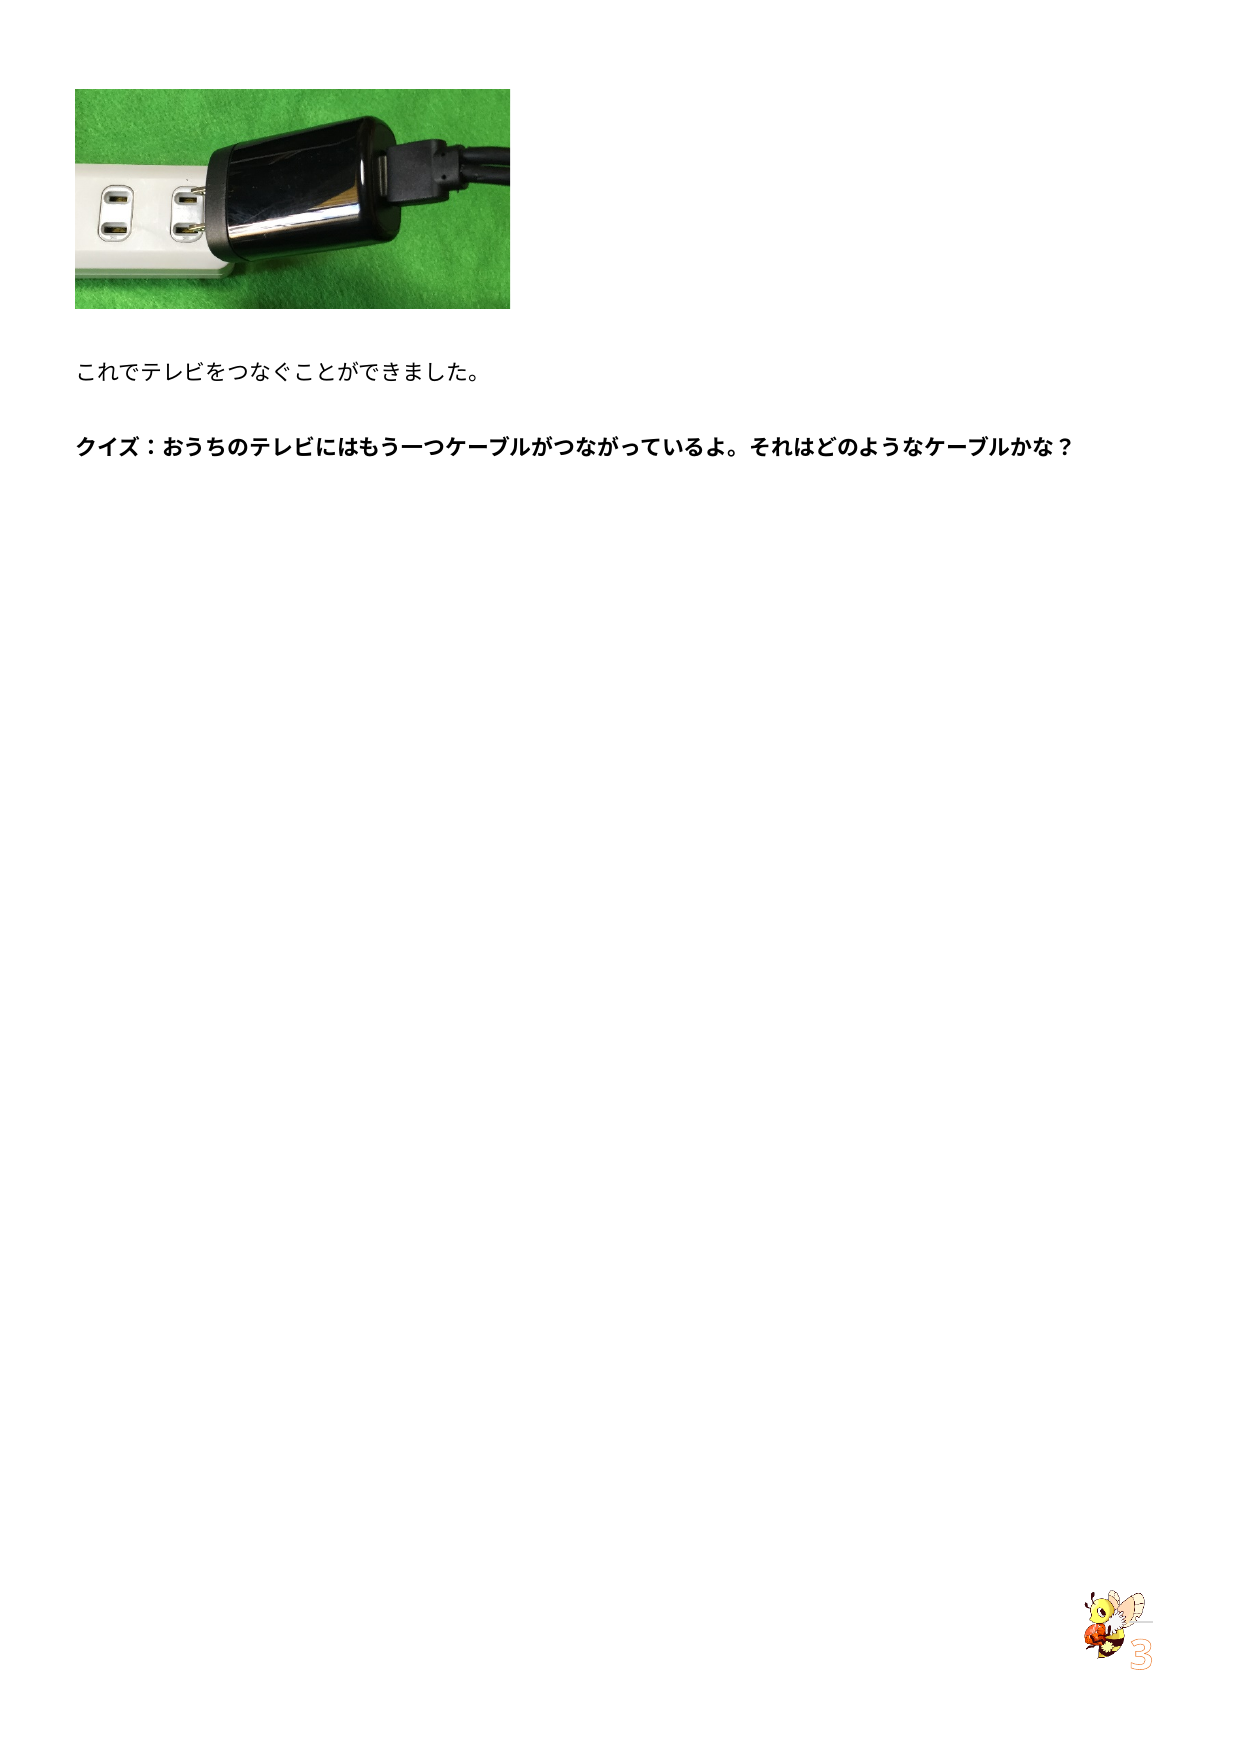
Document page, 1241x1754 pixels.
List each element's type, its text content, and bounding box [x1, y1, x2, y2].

text これでテレビをつなぐことができました。 [75, 352, 1165, 389]
text クイズ：おうちのテレビにはもう一つケーブルがつながっているよ。それはどのようなケーブルかな？ [75, 427, 1165, 464]
picture [75, 89, 511, 309]
picture [1074, 1586, 1149, 1661]
